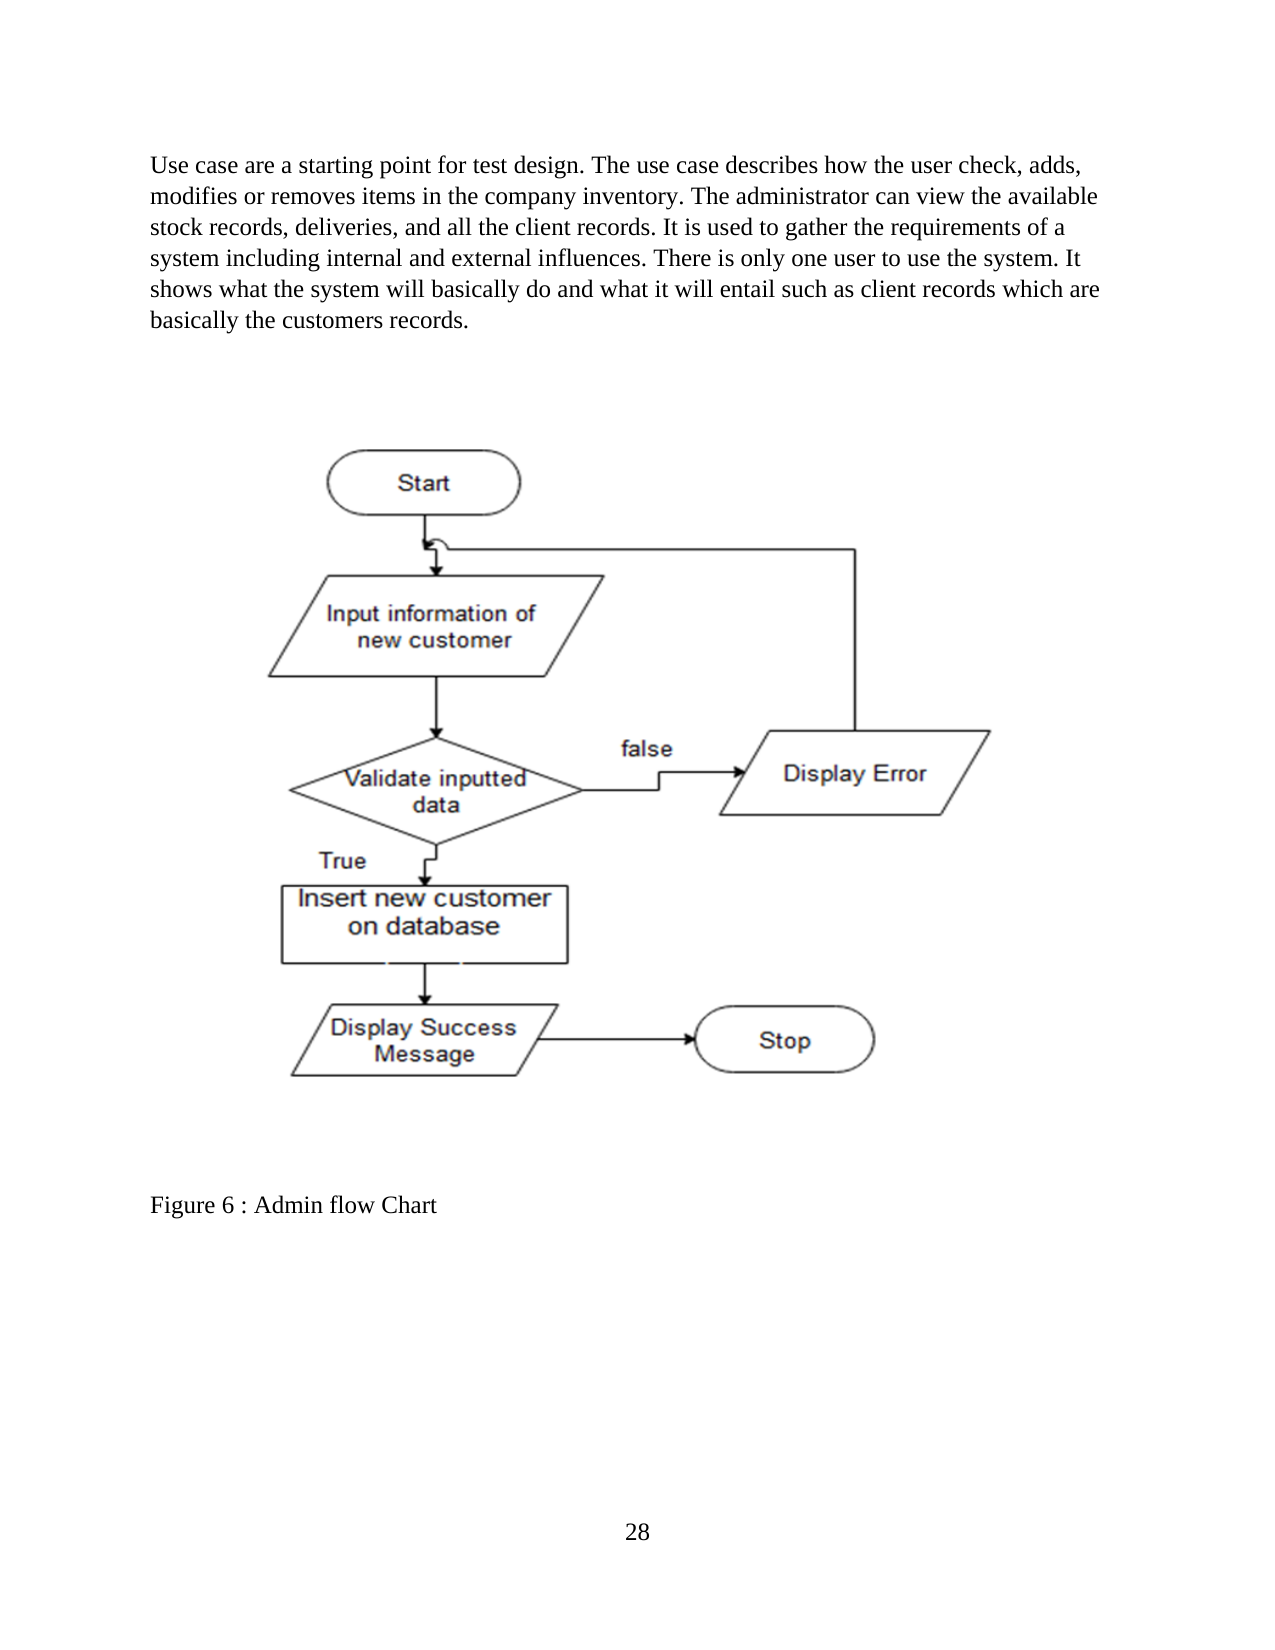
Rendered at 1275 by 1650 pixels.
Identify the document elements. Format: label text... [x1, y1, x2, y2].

text Use case are a starting point for test design. The use case describes how the user check, adds, modifies or removes items in the company inventory. The administrator can view the available stock records, deliveries, and all the client records. It is used to gather the requirements of a system including internal and external influences. There is only one user to use the system. It shows what the system will basically do and what it will entail such as client records which are basically the customers records. [150, 150, 1125, 334]
picture [150, 448, 1033, 1172]
text Figure 6 : Admin flow Chart [150, 1190, 1125, 1219]
